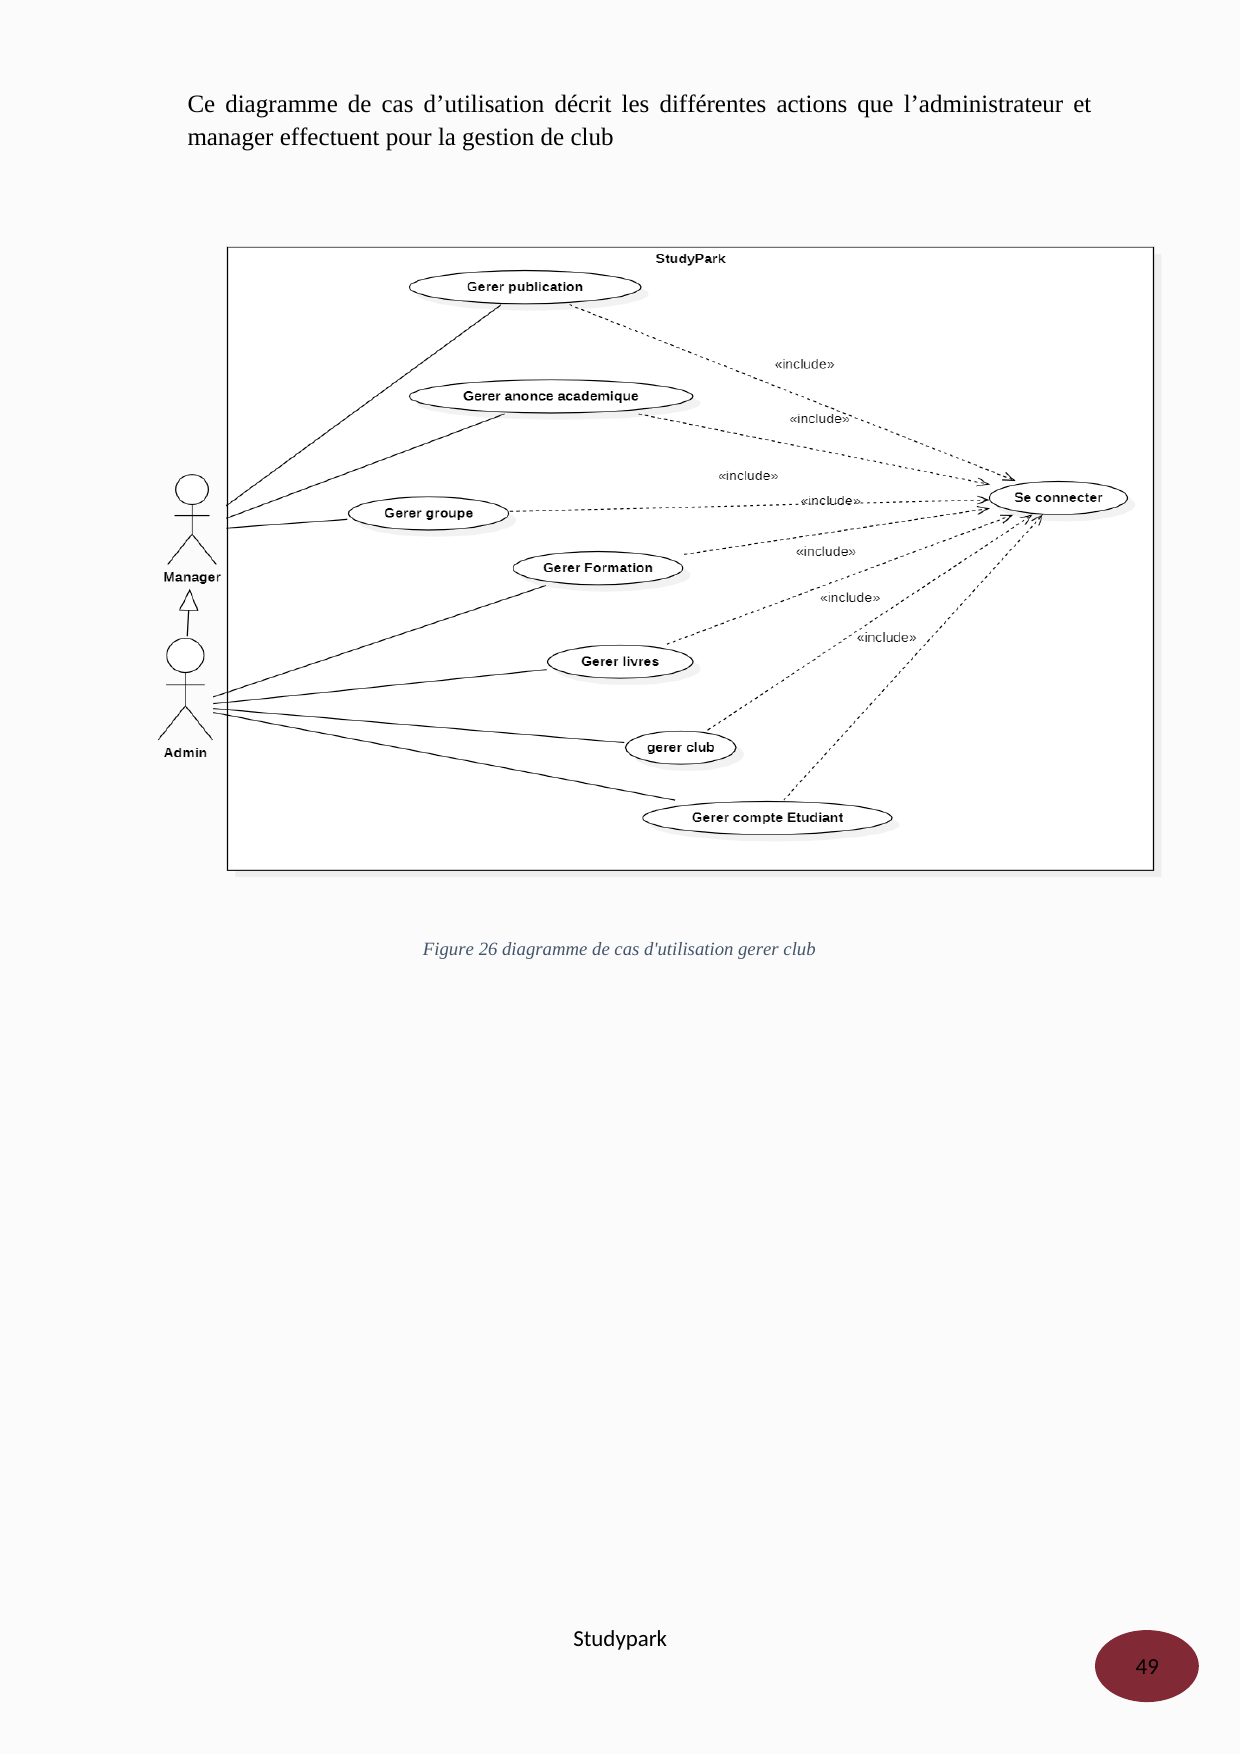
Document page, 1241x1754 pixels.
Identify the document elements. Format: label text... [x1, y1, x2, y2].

text Ce diagramme de cas d’utilisation décrit les différentes actions que l’administrateur et manager effectuent pour la gestion de club [187, 89, 1093, 150]
text Figure 26 diagramme de cas d'utilisation gerer club [148, 938, 1093, 960]
picture [147, 237, 1196, 909]
